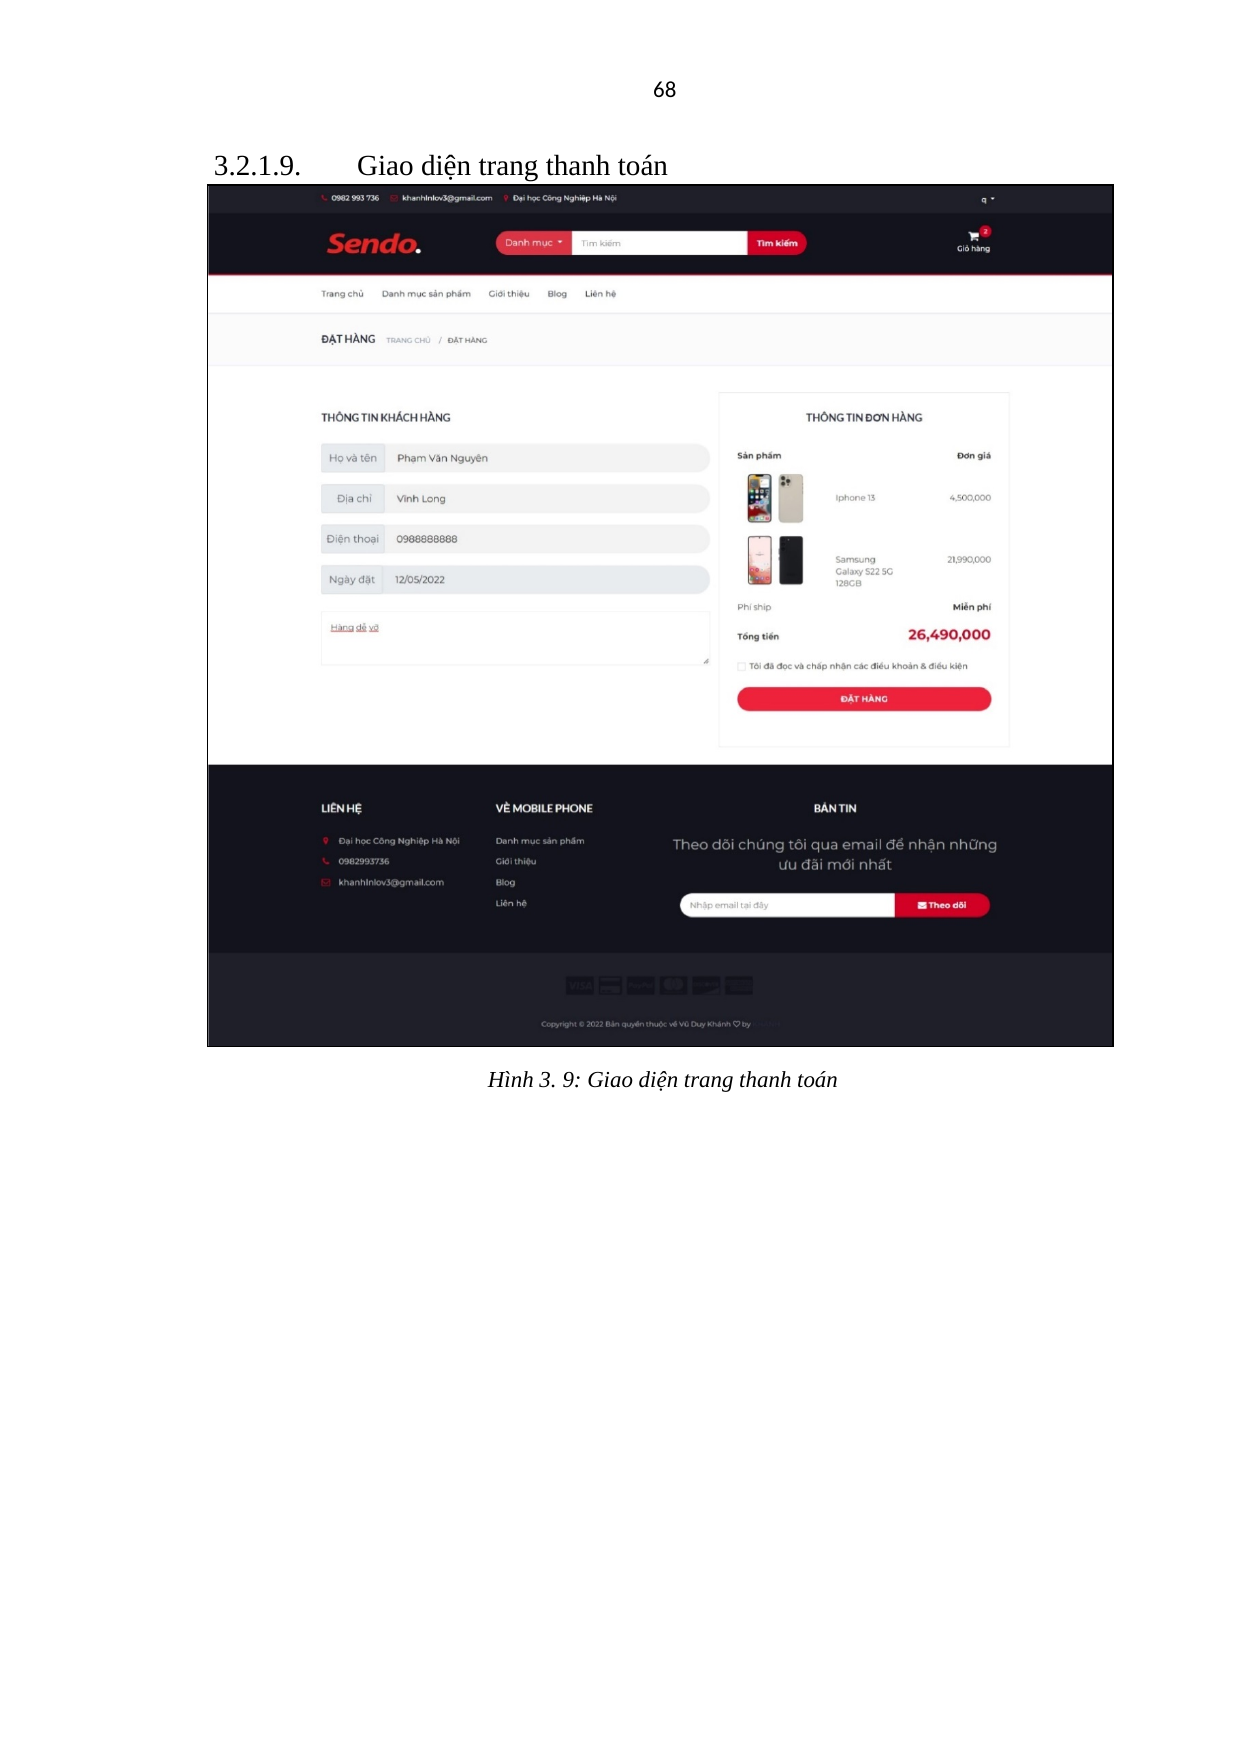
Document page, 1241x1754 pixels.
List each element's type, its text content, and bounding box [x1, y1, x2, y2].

subtitle Giao diện trang thanh toán [214, 148, 1122, 181]
picture [208, 186, 1112, 1046]
